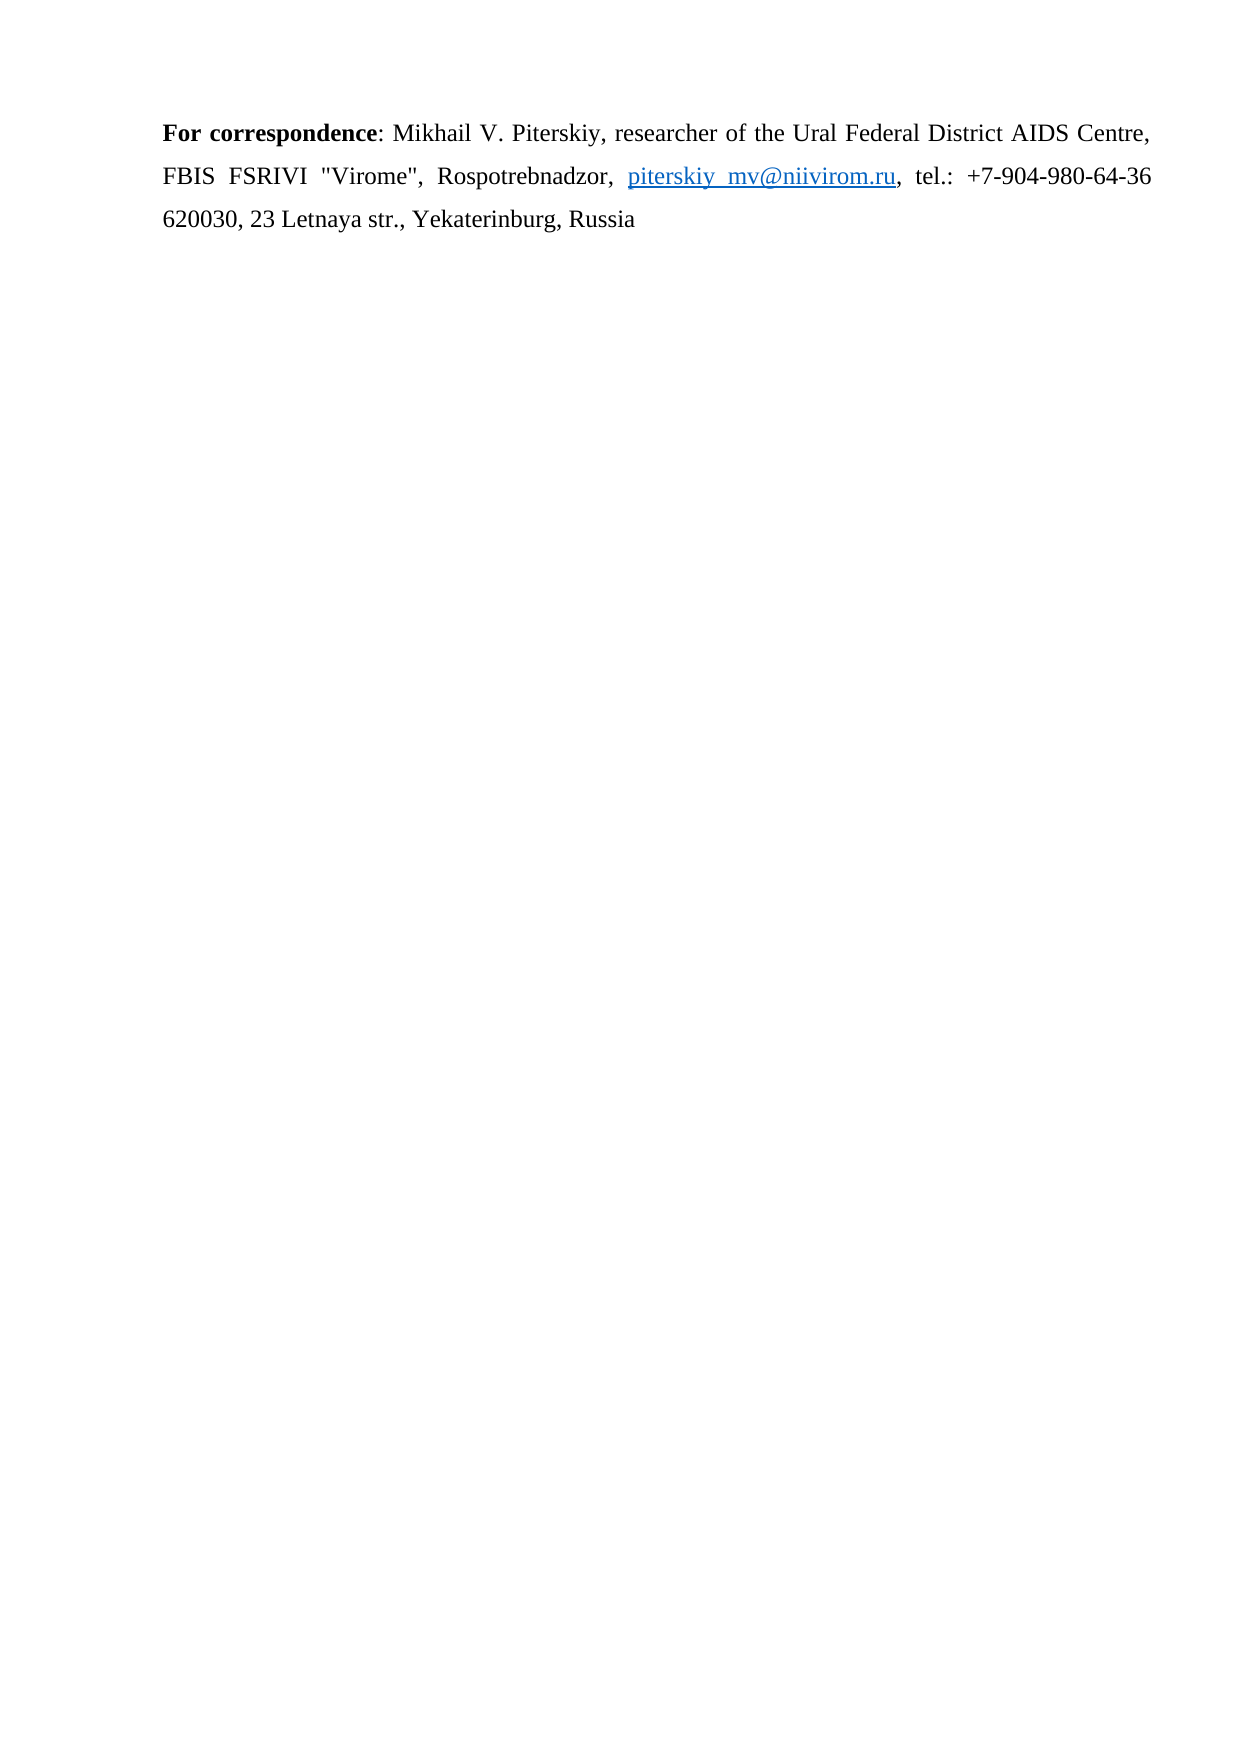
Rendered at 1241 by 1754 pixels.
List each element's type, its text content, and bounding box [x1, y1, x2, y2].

text For correspondence: Mikhail V. Piterskiy, researcher of the Ural Federal District AIDS Centre, FBIS FSRIVI "Virome", Rospotrebnadzor, piterskiy_mv@niivirom.ru, tel.: +7-904-980-64-36 620030, 23 Letnaya str., Yekaterinburg, Russia [162, 118, 1152, 233]
